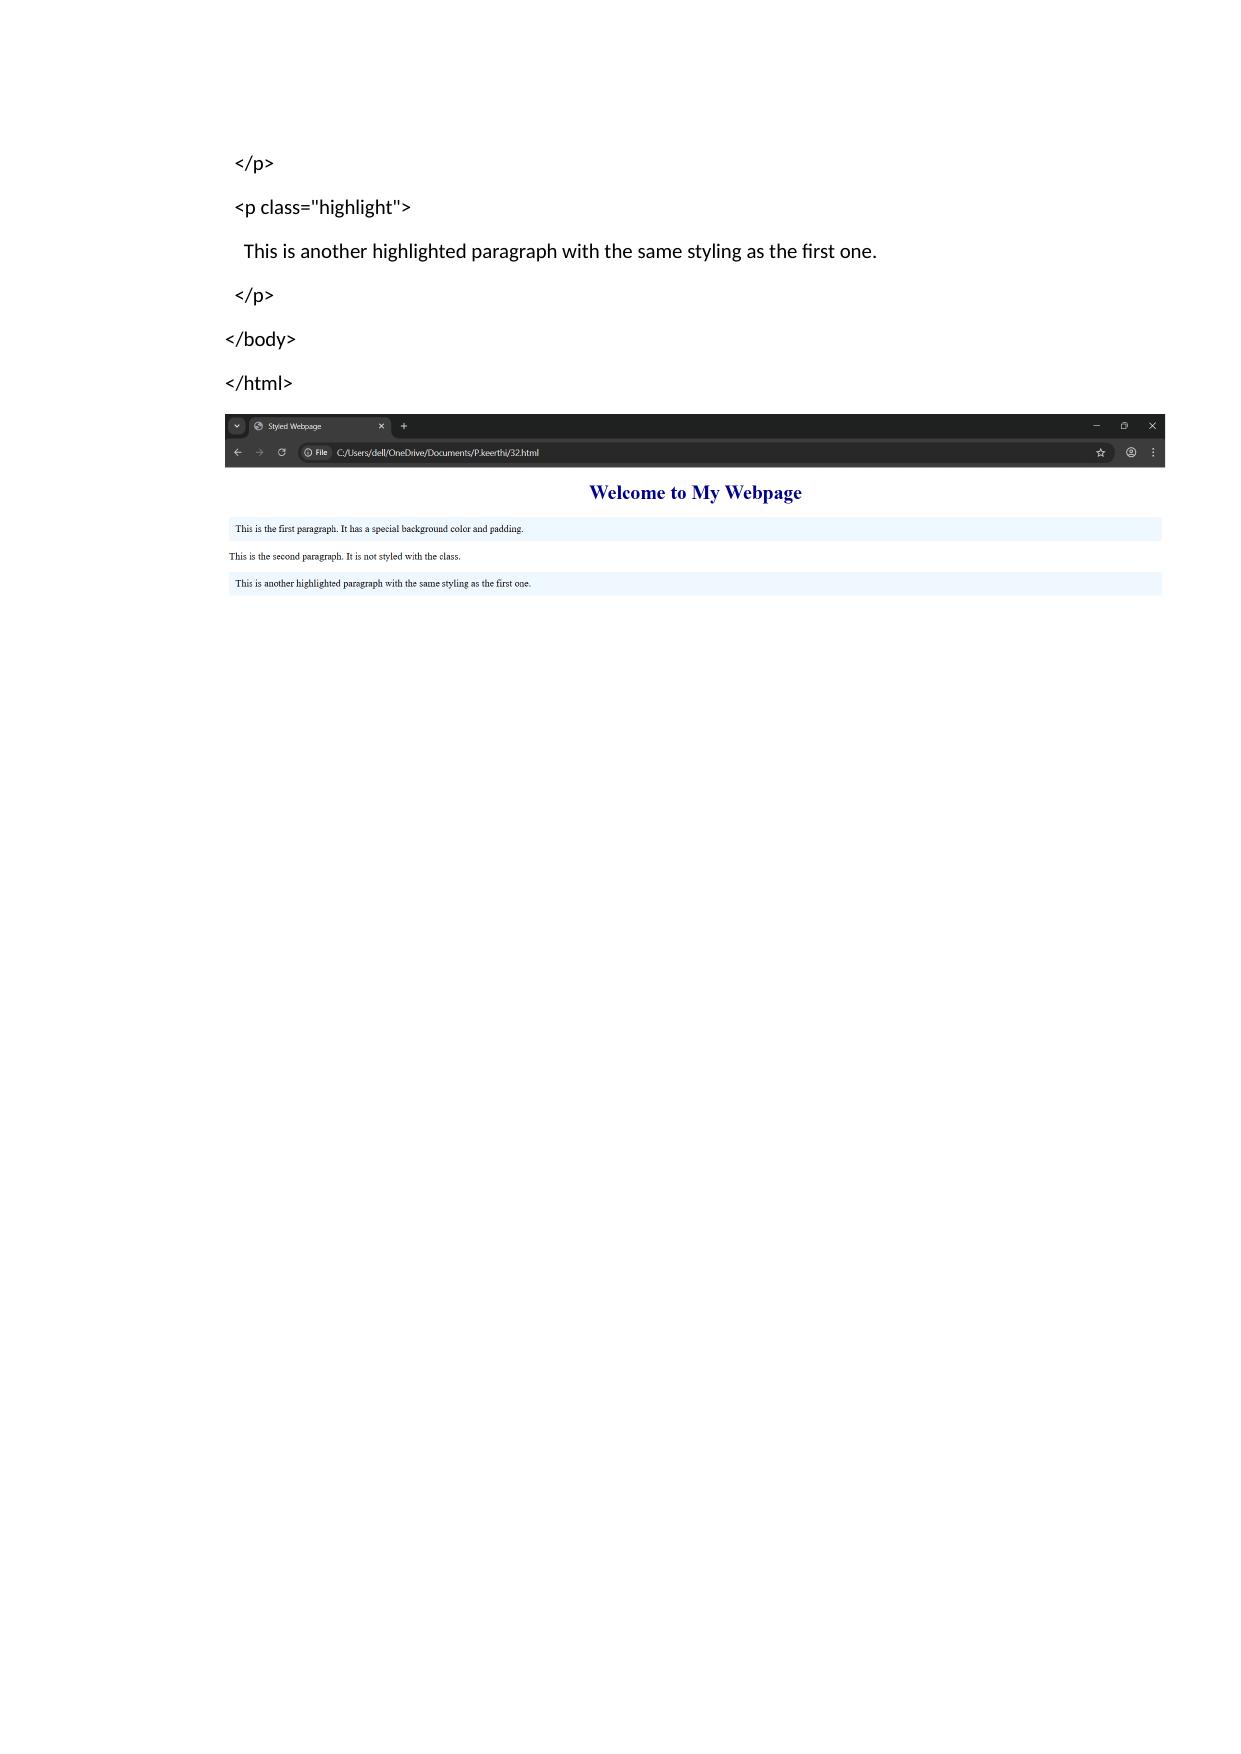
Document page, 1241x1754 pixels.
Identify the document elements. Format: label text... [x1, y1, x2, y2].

text <p class="highlight"> [150, 194, 1090, 219]
text </html> [150, 370, 1090, 396]
text </p> [150, 150, 1090, 175]
text </body> [150, 326, 1090, 352]
text This is another highlighted paragraph with the same styling as the first one. [150, 238, 1090, 263]
picture [225, 414, 1166, 638]
text </p> [150, 282, 1090, 308]
